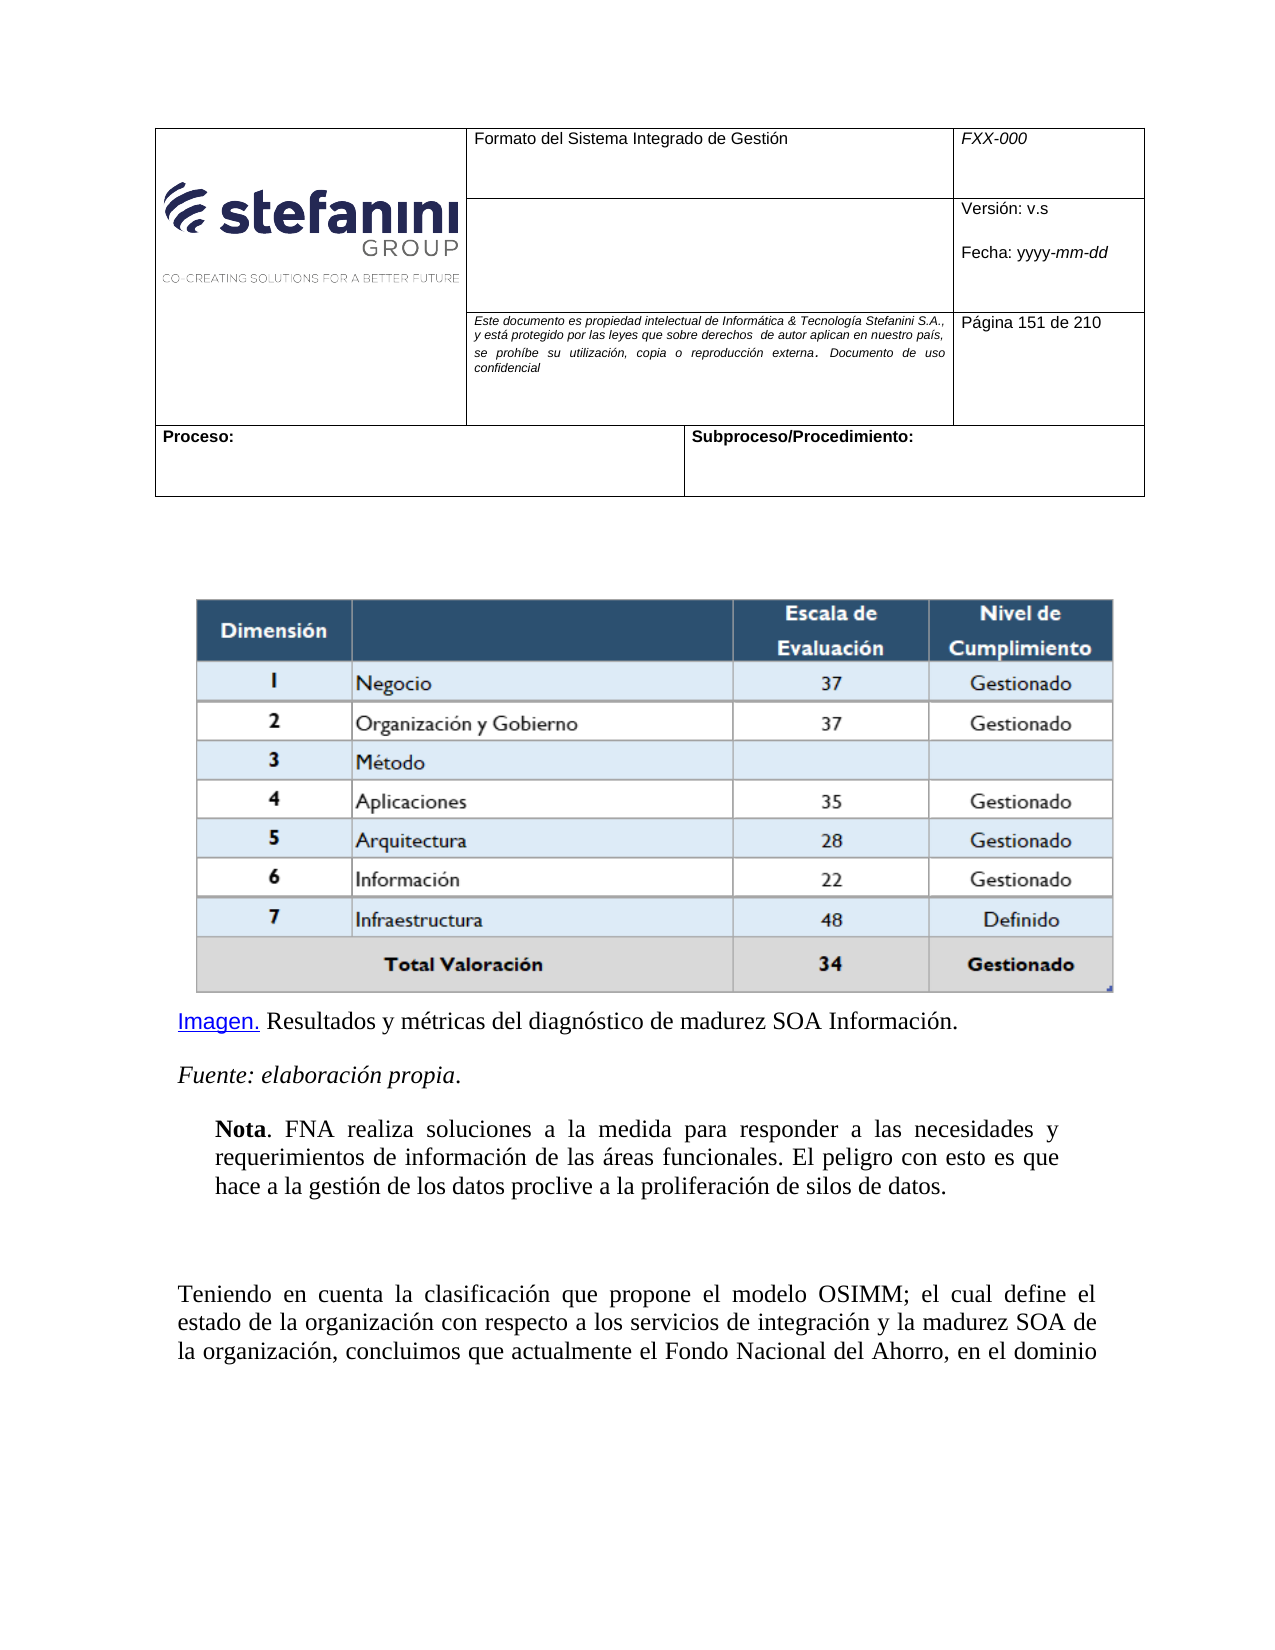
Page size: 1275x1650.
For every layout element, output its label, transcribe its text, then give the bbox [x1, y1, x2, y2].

picture [162, 182, 460, 286]
text Imagen. Resultados y métricas del diagnóstico de madurez SOA Información. [177, 1006, 1098, 1035]
picture [196, 599, 1115, 994]
text Nota. FNA realiza soluciones a la medida para responder a las necesidades y requerimientos de información de las áreas funcionales. El peligro con esto es que hace a la gestión de los datos proclive a la proliferación de silos de datos. [215, 1114, 1060, 1200]
text Fuente: elaboración propia. [177, 1060, 1098, 1089]
text Teniendo en cuenta la clasificación que propone el modelo OSIMM; el cual define el estado de la organización con respecto a los servicios de integración y la madurez SOA de la organización, concluimos que actualmente el Fondo Nacional del Ahorro, en el dominio de datos, realiza soluciones a la medida para responder a las necesidades y requerimientos de las áreas funcionales, lo cual ocasiona que la información se gestione de manera aislada por cada dependencia evidenciando silos de información. [177, 1279, 1098, 1365]
